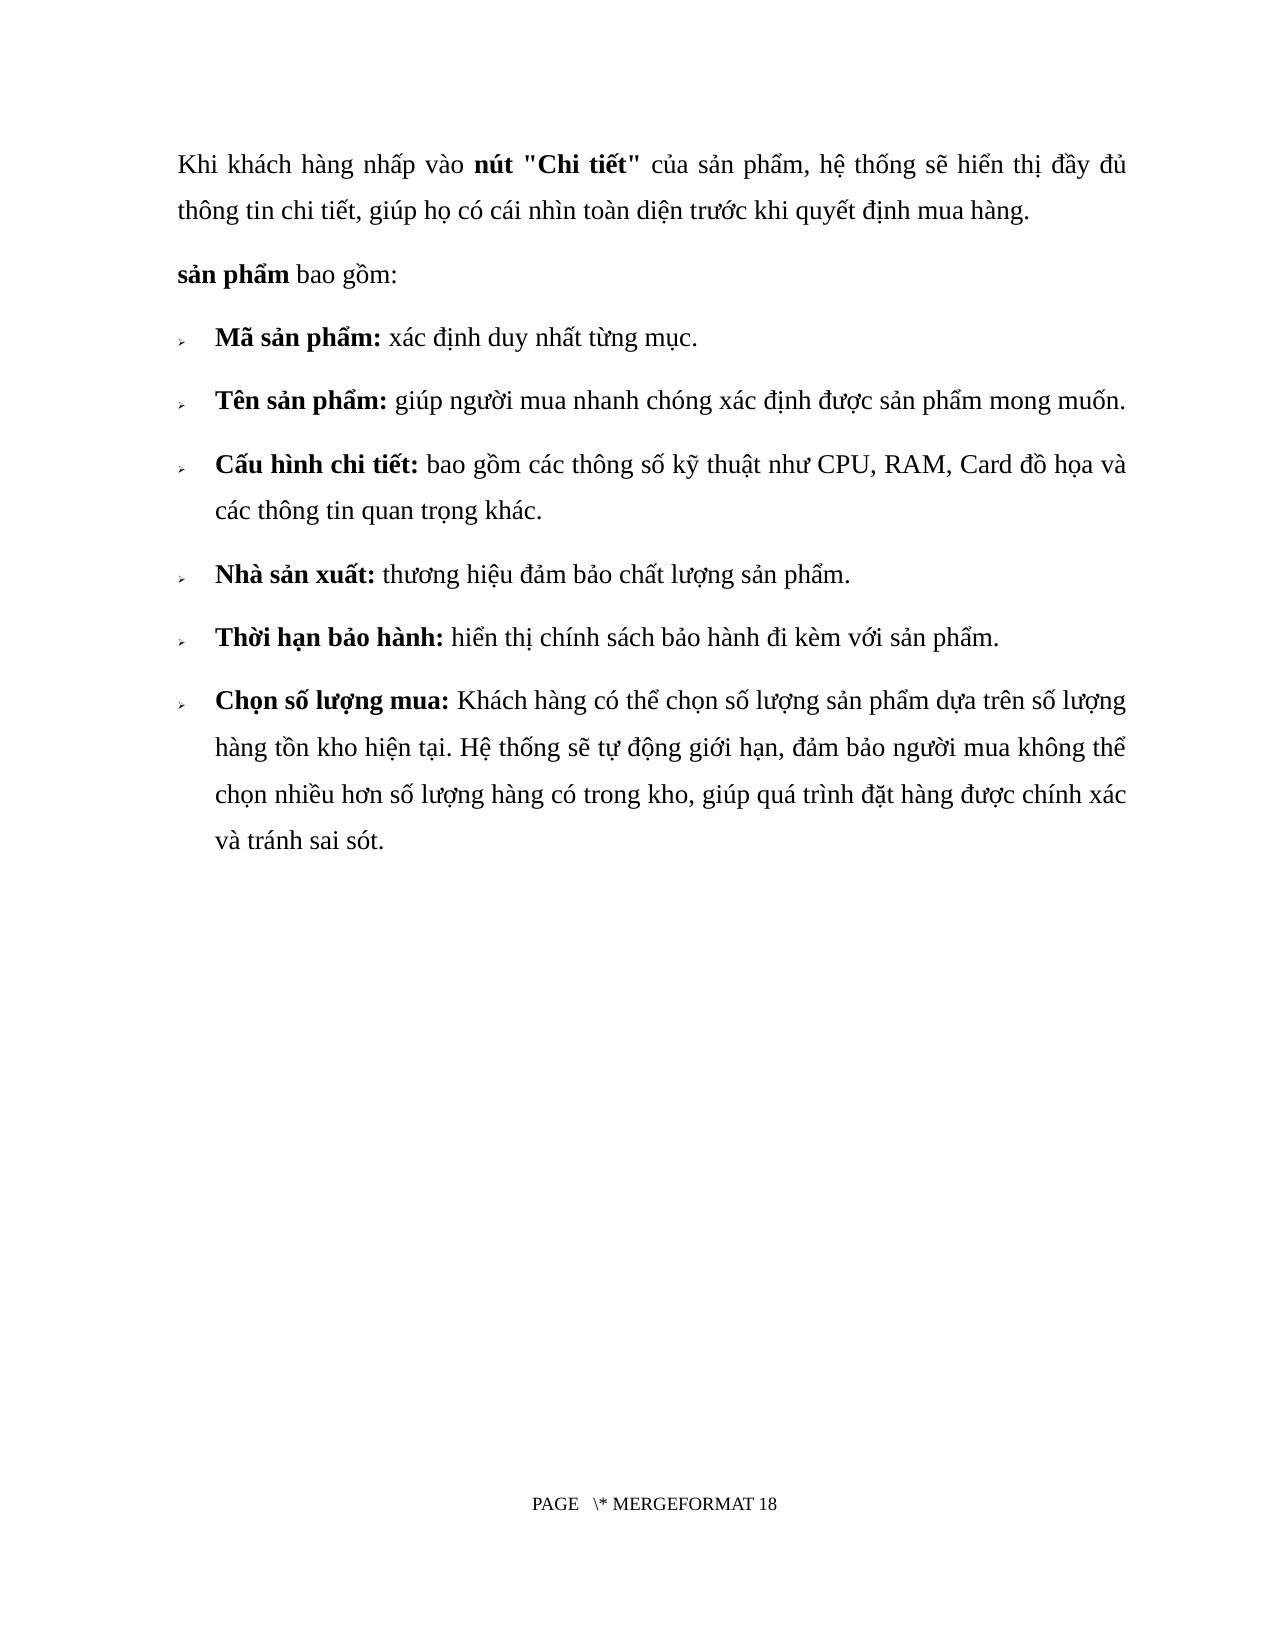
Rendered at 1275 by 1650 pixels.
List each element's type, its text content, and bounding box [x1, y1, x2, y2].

text sản phẩm bao gồm: [177, 258, 1127, 289]
list Mã sản phẩm: xác định duy nhất từng mục. [177, 321, 1127, 352]
list Cấu hình chi tiết: bao gồm các thông số kỹ thuật như CPU, RAM, Card đồ họa và các thông tin quan trọng khác. [177, 448, 1127, 526]
text Khi khách hàng nhấp vào nút "Chi tiết" của sản phẩm, hệ thống sẽ hiển thị đầy đủ thông tin chi tiết, giúp họ có cái nhìn toàn diện trước khi quyết định mua hàng. [177, 148, 1127, 226]
list Chọn số lượng mua: Khách hàng có thể chọn số lượng sản phẩm dựa trên số lượng hàng tồn kho hiện tại. Hệ thống sẽ tự động giới hạn, đảm bảo người mua không thể chọn nhiều hơn số lượng hàng có trong kho, giúp quá trình đặt hàng được chính xác và tránh sai sót. [177, 684, 1127, 856]
list Tên sản phẩm: giúp người mua nhanh chóng xác định được sản phẩm mong muốn. [177, 384, 1127, 416]
list Nhà sản xuất: thương hiệu đảm bảo chất lượng sản phẩm. [177, 558, 1127, 589]
list Thời hạn bảo hành: hiển thị chính sách bảo hành đi kèm với sản phẩm. [177, 621, 1127, 652]
